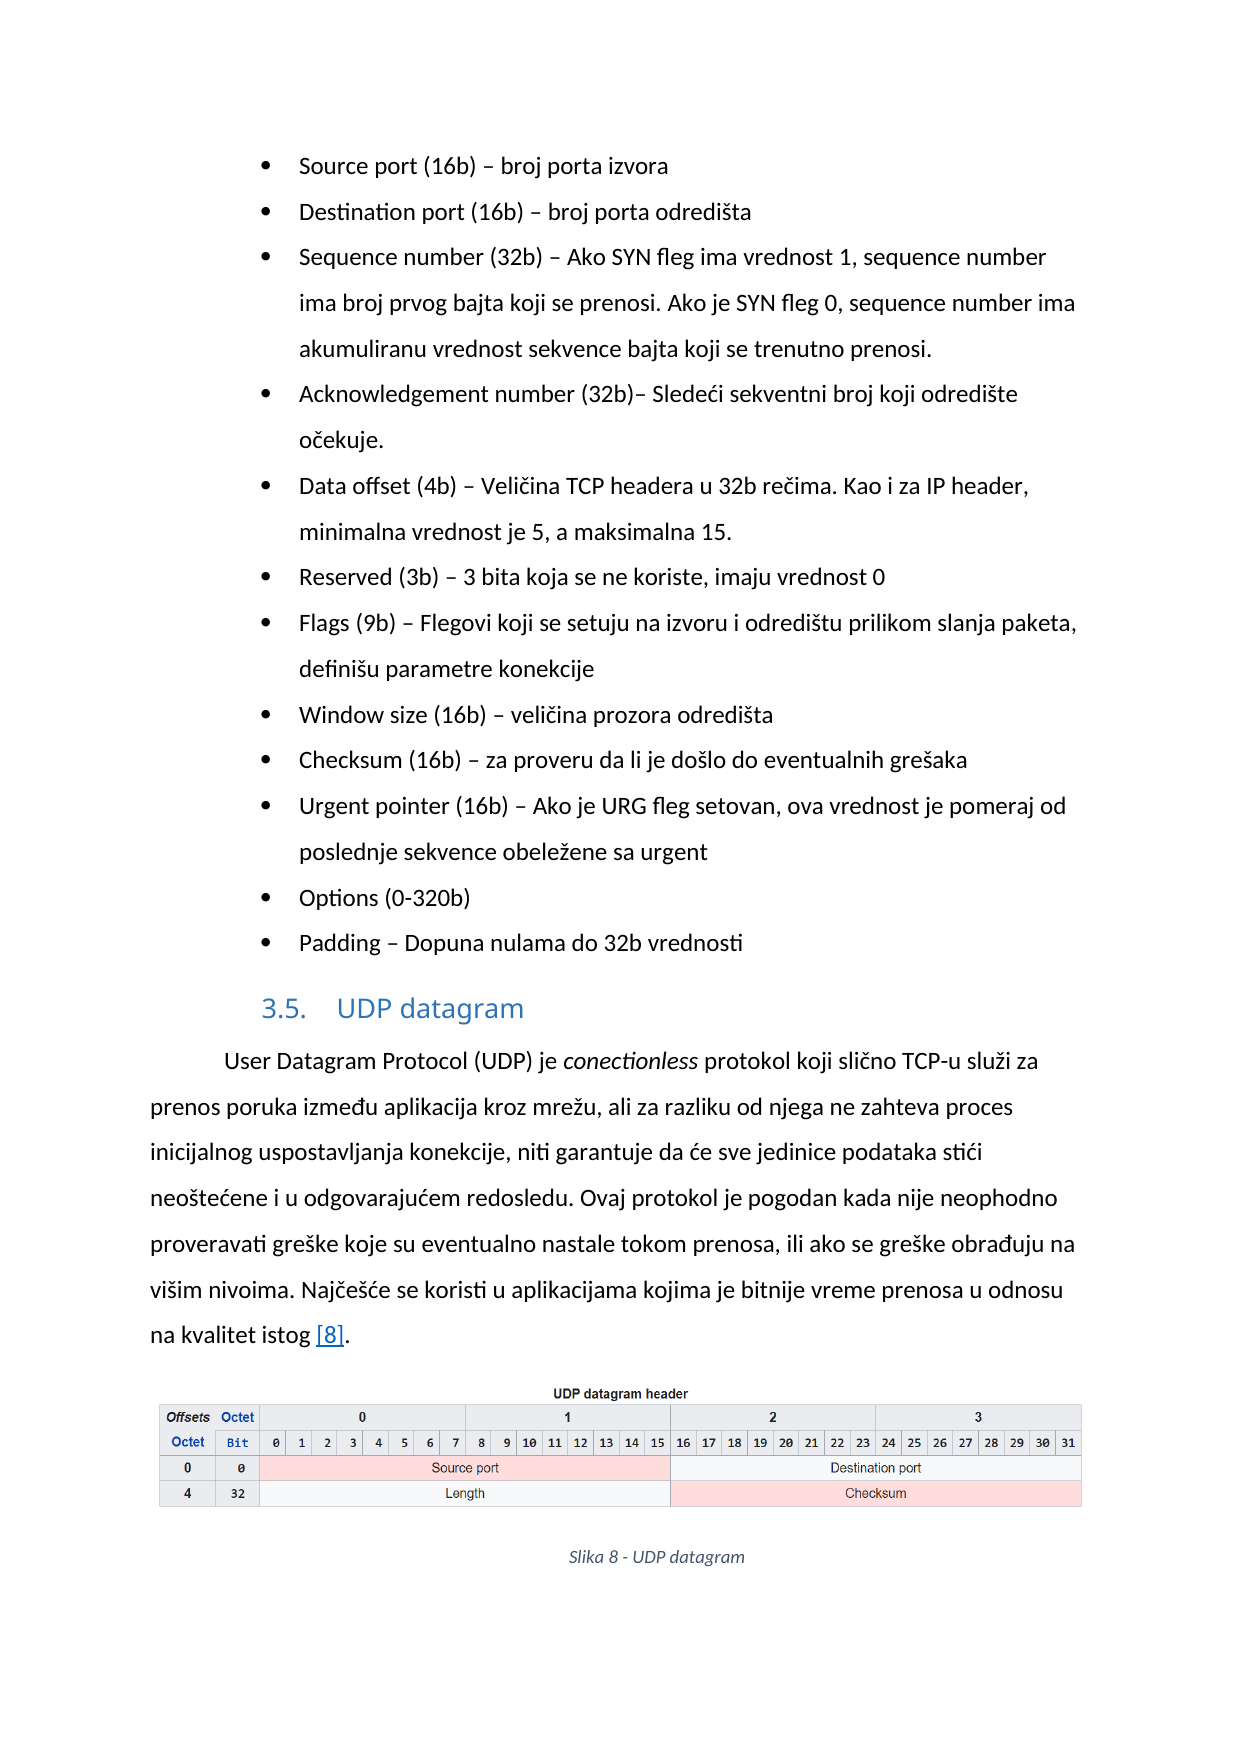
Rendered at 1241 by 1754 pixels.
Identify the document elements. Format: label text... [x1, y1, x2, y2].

list Options (0-320b) [261, 882, 1090, 912]
list Padding – Dopuna nulama do 32b vrednosti [261, 927, 1090, 958]
list Sequence number (32b) – Ako SYN fleg ima vrednost 1, sequence number ima broj prvog bajta koji se prenosi. Ako je SYN fleg 0, sequence number ima akumuliranu vrednost sekvence bajta koji se trenutno prenosi. [261, 241, 1090, 363]
list Reserved (3b) – 3 bita koja se ne koriste, imaju vrednost 0 [261, 562, 1090, 592]
list Data offset (4b) – Veličina TCP headera u 32b rečima. Kao i za IP header, minimalna vrednost je 5, a maksimalna 15. [261, 470, 1090, 546]
list Window size (16b) – veličina prozora odredišta [261, 699, 1090, 729]
list Acknowledgement number (32b)– Sledeći sekventni broj koji odredište očekuje. [261, 379, 1090, 455]
list Destination port (16b) – broj porta odredišta [261, 196, 1090, 226]
list Checksum (16b) – za proveru da li je došlo do eventualnih grešaka [261, 744, 1090, 775]
text User Datagram Protocol (UDP) je conectionless protokol koji slično TCP-u služi za prenos poruka između aplikacija kroz mrežu, ali za razliku od njega ne zahteva proces inicijalnog uspostavljanja konekcije, niti garantuje da će sve jedinice podataka stići neoštećene i u odgovarajućem redosledu. Ovaj protokol je pogodan kada nije neophodno proveravati greške koje su eventualno nastale tokom prenosa, ili ako se greške obrađuju na višim nivoima. Najčešće se koristi u aplikacijama kojima je bitnije vreme prenosa u odnosu na kvalitet istog [8]. [150, 1045, 1090, 1350]
subtitle UDP datagram [261, 990, 1090, 1027]
list Urgent pointer (16b) – Ako je URG fleg setovan, ova vrednost je pomeraj od poslednje sekvence obeležene sa urgent [261, 790, 1090, 866]
list Flags (9b) – Flegovi koji se setuju na izvoru i odredištu prilikom slanja paketa, definišu parametre konekcije [261, 607, 1090, 683]
picture [150, 1381, 1091, 1514]
text Slika 8 - UDP datagram [150, 1545, 1090, 1568]
list Source port (16b) – broj porta izvora [261, 150, 1090, 181]
